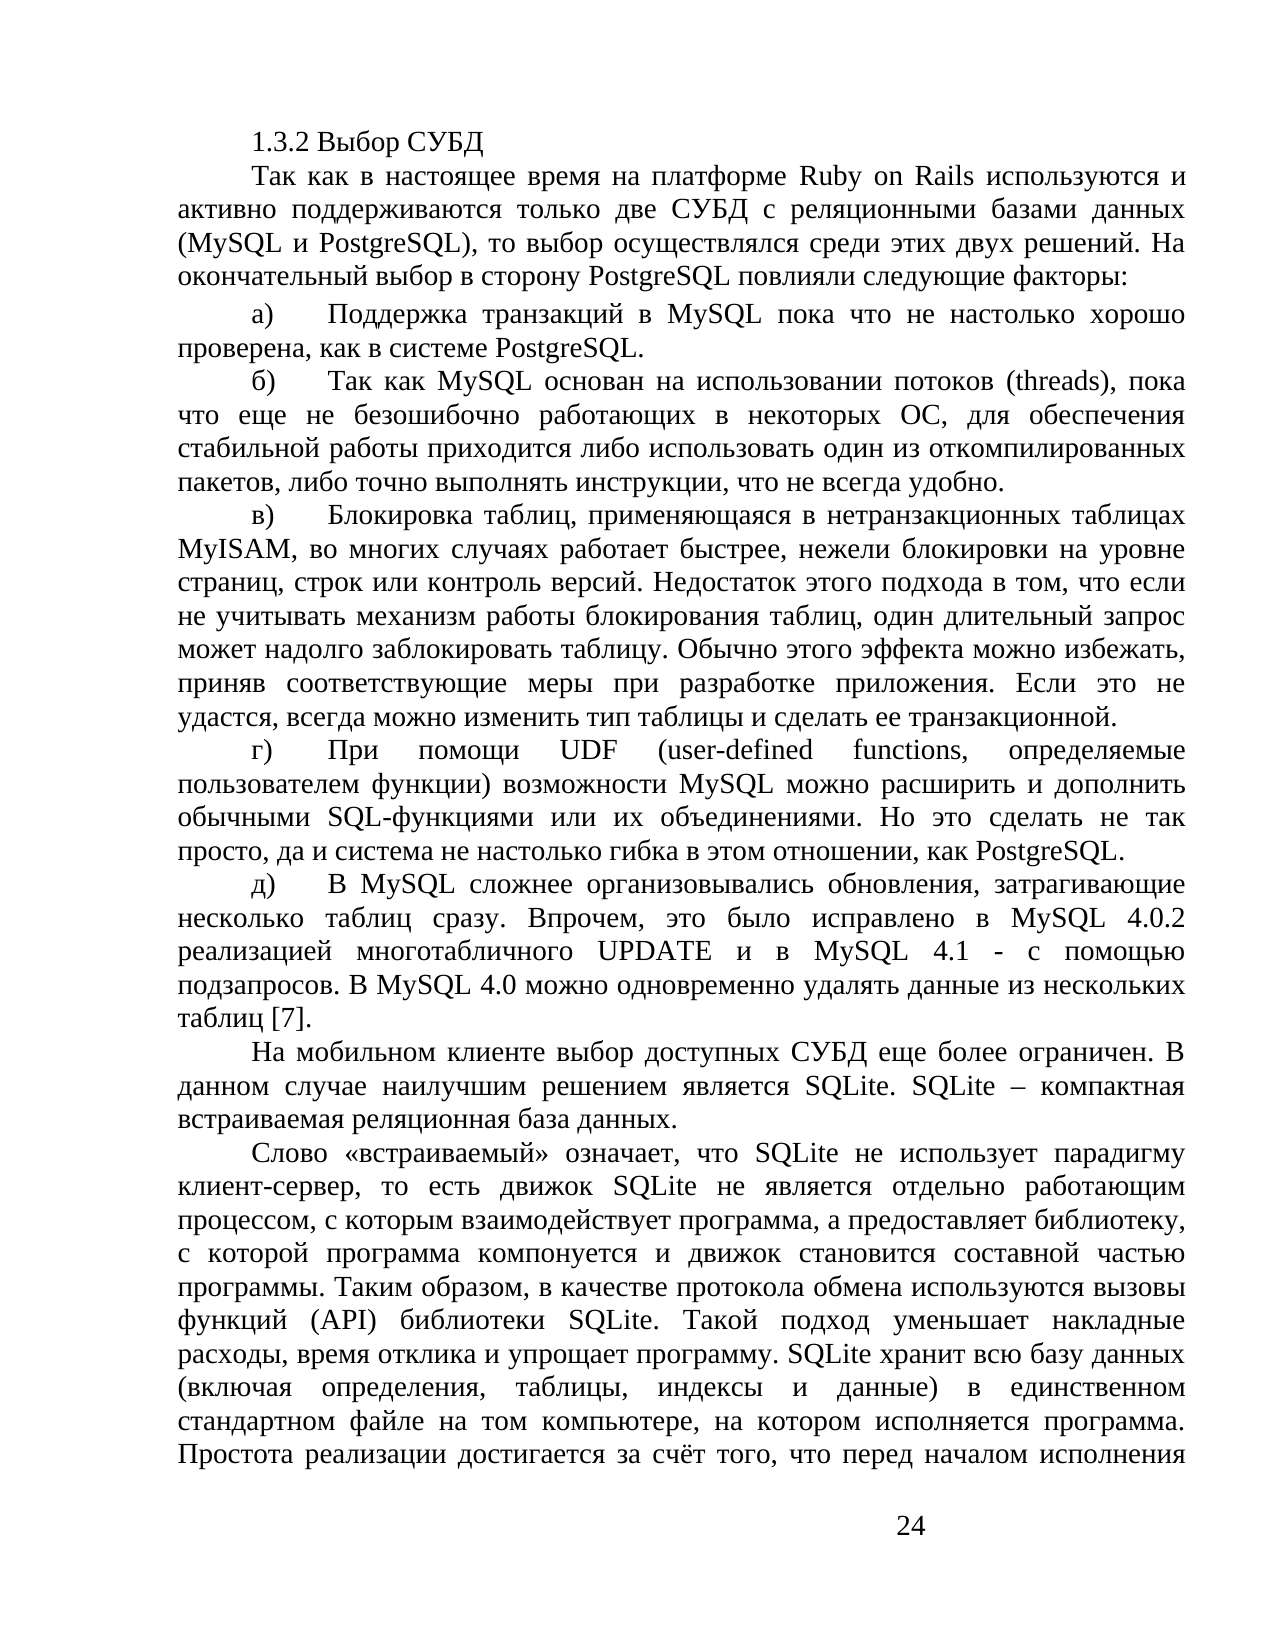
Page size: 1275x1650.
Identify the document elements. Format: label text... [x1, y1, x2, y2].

text Так как в настоящее время на платформе Ruby on Rails используются и активно поддерживаются только две СУБД с реляционными базами данных (MySQL и PostgreSQL), то выбор осуществлялся среди этих двух решений. На окончательный выбор в сторону PostgreSQL повлияли следующие факторы: [177, 158, 1186, 292]
list В MySQL сложнее организовывались обновления, затрагивающие несколько таблиц сразу. Впрочем, это было исправлено в MySQL 4.0.2 реализацией многотабличного UPDATE и в MySQL 4.1 - с помощью подзапросов. В MySQL 4.0 можно одновременно удалять данные из нескольких таблиц [7]. [177, 866, 1186, 1034]
subtitle 1.3.2 Выбор СУБД [177, 124, 1186, 158]
list На мобильном клиенте выбор доступных СУБД еще более ограничен. В данном случае наилучшим решением является SQLite. SQLite – компактная встраиваемая реляционная база данных. [177, 1034, 1186, 1135]
list При помощи UDF (user-defined functions, определяемые пользователем функции) возможности MySQL можно расширить и дополнить обычными SQL-функциями или их объединениями. Но это сделать не так просто, да и система не настолько гибка в этом отношении, как PostgreSQL. [177, 732, 1186, 866]
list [177, 1135, 1186, 1470]
list Поддержка транзакций в MySQL пока что не настолько хорошо проверена, как в системе PostgreSQL. [177, 296, 1186, 363]
list Блокировка таблиц, применяющаяся в нетранзакционных таблицах MyISAM, во многих случаях работает быстрее, нежели блокировки на уровне страниц, строк или контроль версий. Недостаток этого подхода в том, что если не учитывать механизм работы блокирования таблиц, один длительный запрос может надолго заблокировать таблицу. Обычно этого эффекта можно избежать, приняв соответствующие меры при разработке приложения. Если это не удастся, всегда можно изменить тип таблицы и сделать ее транзакционной. [177, 497, 1186, 732]
list Так как MySQL основан на использовании потоков (threads), пока что еще не безошибочно работающих в некоторых ОС, для обеспечения стабильной работы приходится либо использовать один из откомпилированных пакетов, либо точно выполнять инструкции, что не всегда удобно. [177, 363, 1186, 497]
